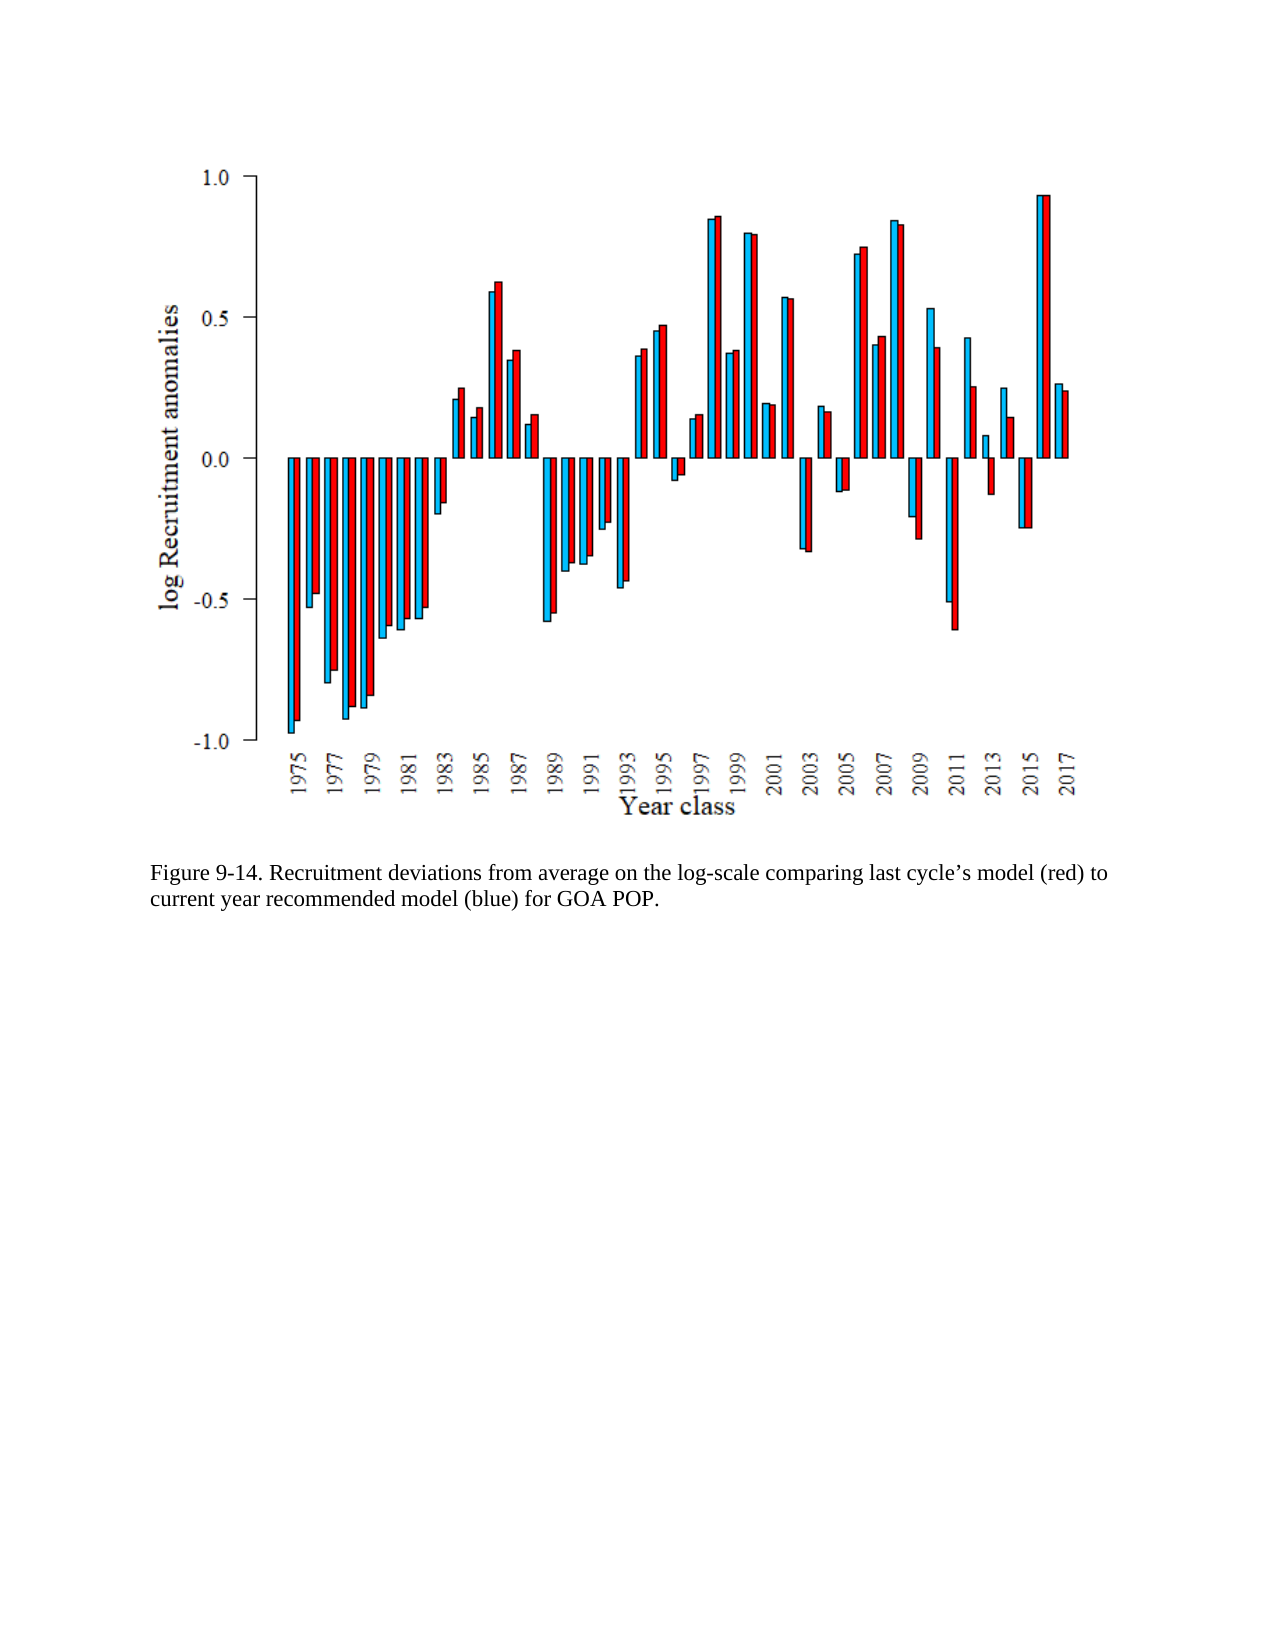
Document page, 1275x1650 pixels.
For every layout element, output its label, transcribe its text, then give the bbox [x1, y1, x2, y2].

picture [150, 150, 1125, 847]
subtitle Figure 9-14. Recruitment deviations from average on the log-scale comparing last cycle’s model (red) to current year recommended model (blue) for GOA POP. [150, 859, 1125, 911]
